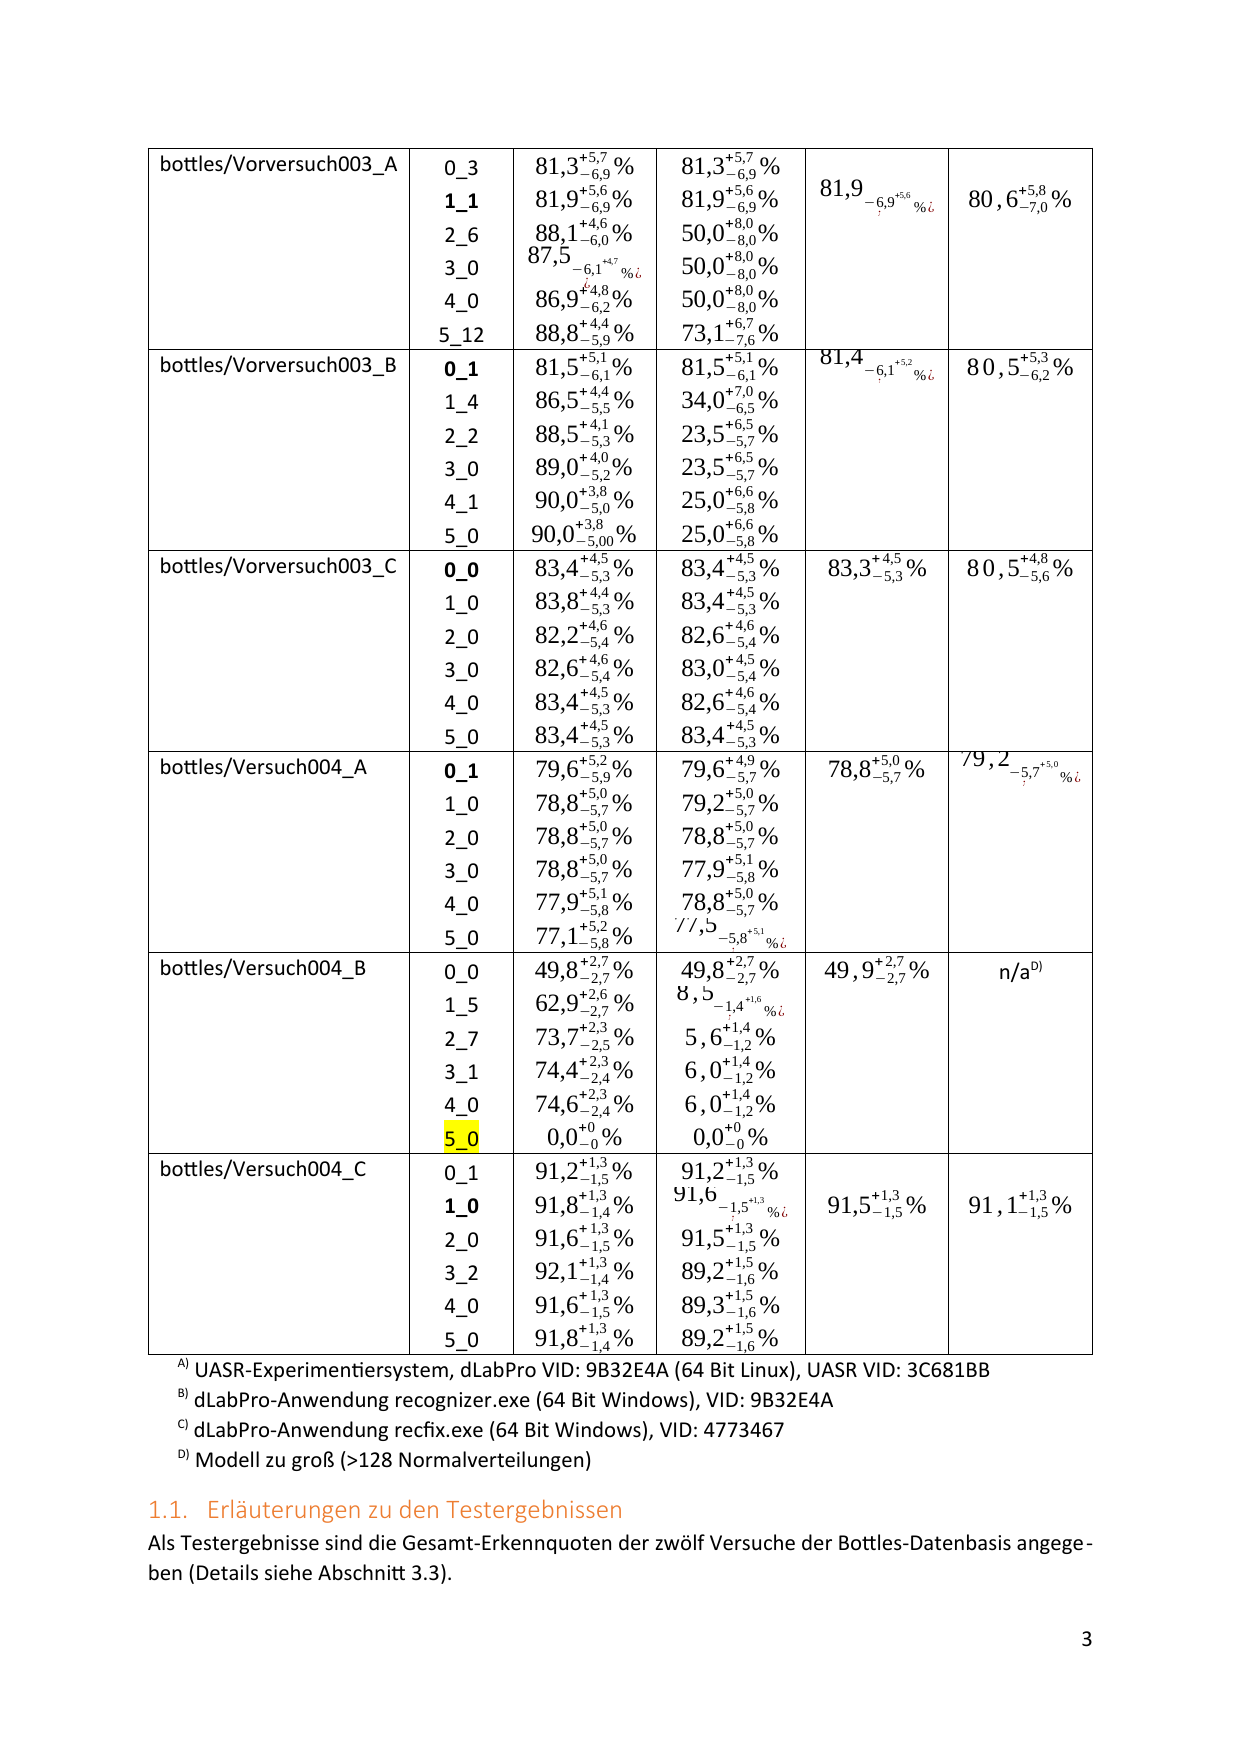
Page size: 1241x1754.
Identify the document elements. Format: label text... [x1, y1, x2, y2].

text A) UASR-Experimentiersystem, dLabPro VID: 9B32E4A (64 Bit Linux), UASR VID: 3C681BB B) dLabPro-Anwendung recognizer.exe (64 Bit Windows), VID: 9B32E4A C) dLabPro-Anwendung recfix.exe (64 Bit Windows), VID: 4773467 D) Modell zu groß (>128 Normalverteilungen) [177, 1355, 1093, 1473]
table_cell [806, 752, 948, 952]
table_cell [657, 752, 805, 952]
text Als Testergebnisse sind die Gesamt-Erkennquoten der zwölf Versuche der Bottles-Datenbasis angegeben (Details siehe Abschnitt 3.3). [148, 1528, 1093, 1586]
table_cell 0_1 1_4 2_2 3_0 4_1 5_0 [410, 350, 513, 550]
table_cell [657, 149, 805, 349]
table_cell bottles/Versuch004_C [149, 1154, 409, 1354]
table_cell [806, 350, 948, 550]
table_cell [949, 551, 1092, 751]
table_cell [657, 1154, 805, 1354]
table_cell bottles/Versuch004_A [149, 752, 409, 952]
table_cell [514, 1154, 656, 1354]
table_cell [949, 149, 1092, 349]
table_cell [657, 953, 805, 1153]
table_cell 0_0 1_0 2_0 3_0 4_0 5_0 [410, 551, 513, 751]
table_cell 0_1 1_0 2_0 3_2 4_0 5_0 [410, 1154, 513, 1354]
table_cell bottles/Vorversuch003_C [149, 551, 409, 751]
table_cell 0_0 1_5 2_7 3_1 4_0 5_0 [410, 953, 513, 1153]
table_cell [949, 350, 1092, 550]
table_cell [514, 551, 656, 751]
table_cell [514, 350, 656, 550]
table_cell [806, 551, 948, 751]
table_cell [514, 149, 656, 349]
table_cell [806, 149, 948, 349]
table_cell [514, 953, 656, 1153]
table_cell n/aD) [949, 953, 1092, 1153]
table_cell 0_3 1_1 2_6 3_0 4_0 5_12 [410, 149, 513, 349]
table_cell bottles/Vorversuch003_B [149, 350, 409, 550]
table_cell 0_1 1_0 2_0 3_0 4_0 5_0 [410, 752, 513, 952]
table_cell [514, 752, 656, 952]
table_cell [657, 350, 805, 550]
table_cell [657, 551, 805, 751]
table_cell [949, 752, 1092, 952]
subtitle Erläuterungen zu den Testergebnissen [148, 1492, 1093, 1525]
table_cell [806, 1154, 948, 1354]
table_cell [949, 1154, 1092, 1354]
table_cell bottles/Versuch004_B [149, 953, 409, 1153]
table_cell [806, 953, 948, 1153]
table_cell bottles/Vorversuch003_A [149, 149, 409, 349]
